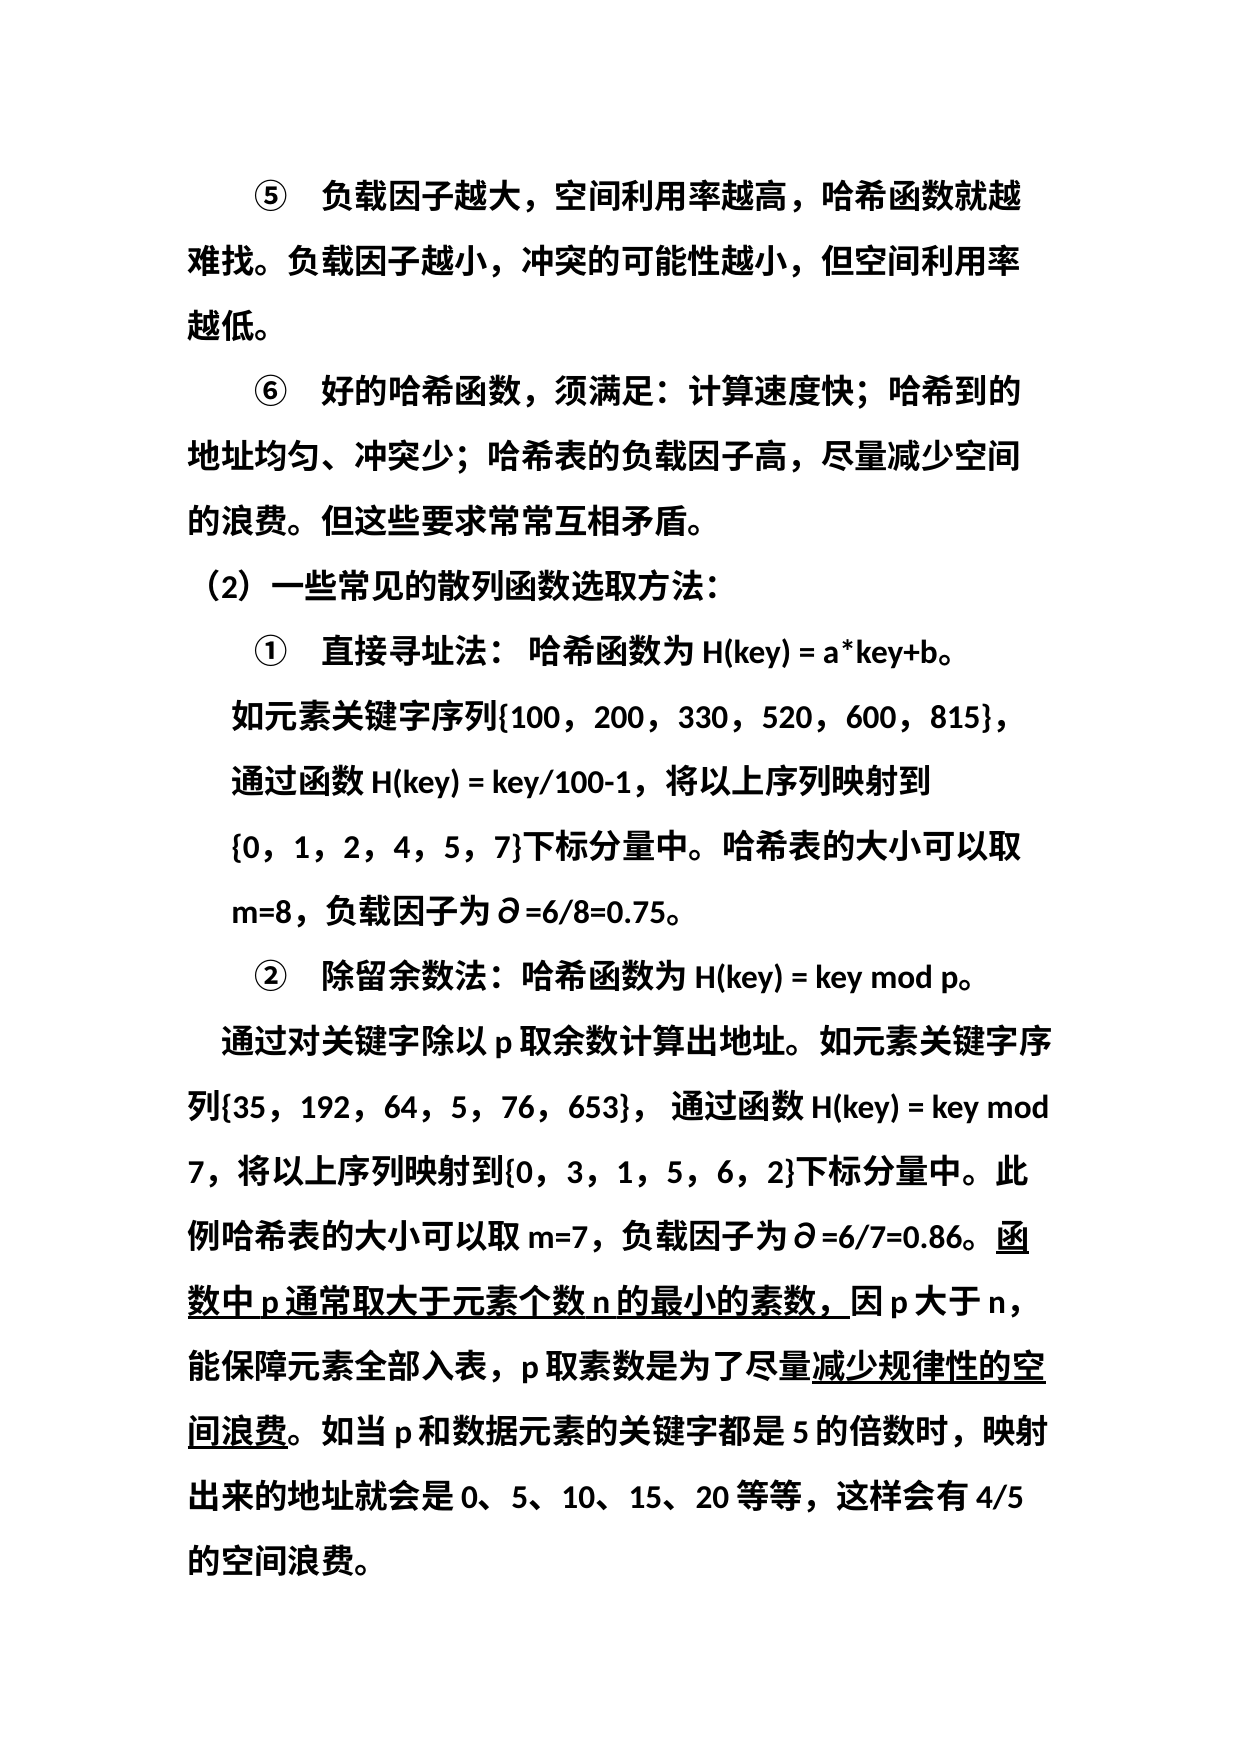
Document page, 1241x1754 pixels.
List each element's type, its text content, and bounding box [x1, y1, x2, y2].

list 一些常见的散列函数选取方法： [187, 552, 1053, 617]
text 通过对关键字除以p取余数计算出地址。如元素关键字序列{35，192，64，5，76，653}， 通过函数H(key) = key mod 7，将以上序列映射到{0，3，1，5，6，2}下标分量中。此例哈希表的大小可以取m=7，负载因子为∂=6/7=0.86。函数中p通常取大于元素个数n的最小的素数，因p大于n，能保障元素全部入表，p取素数是为了尽量减少规律性的空间浪费。如当p和数据元素的关键字都是5的倍数时，映射出来的地址就会是0、5、10、15、20等等，这样会有4/5的空间浪费。 [187, 1007, 1053, 1592]
list 负载因子越大，空间利用率越高，哈希函数就越难找。负载因子越小，冲突的可能性越小，但空间利用率越低。 [187, 162, 1053, 357]
list 好的哈希函数，须满足：计算速度快；哈希到的地址均匀、冲突少；哈希表的负载因子高，尽量减少空间的浪费。但这些要求常常互相矛盾。 [187, 357, 1053, 552]
text 如元素关键字序列{100，200，330，520，600，815}， 通过函数H(key) = key/100-1，将以上序列映射到{0，1，2，4，5，7}下标分量中。哈希表的大小可以取m=8，负载因子为∂=6/8=0.75。 [231, 682, 1053, 942]
list 除留余数法：哈希函数为H(key) = key mod p。 [187, 942, 1053, 1007]
list 直接寻址法： 哈希函数为H(key) = a*key+b。 [187, 617, 1053, 682]
